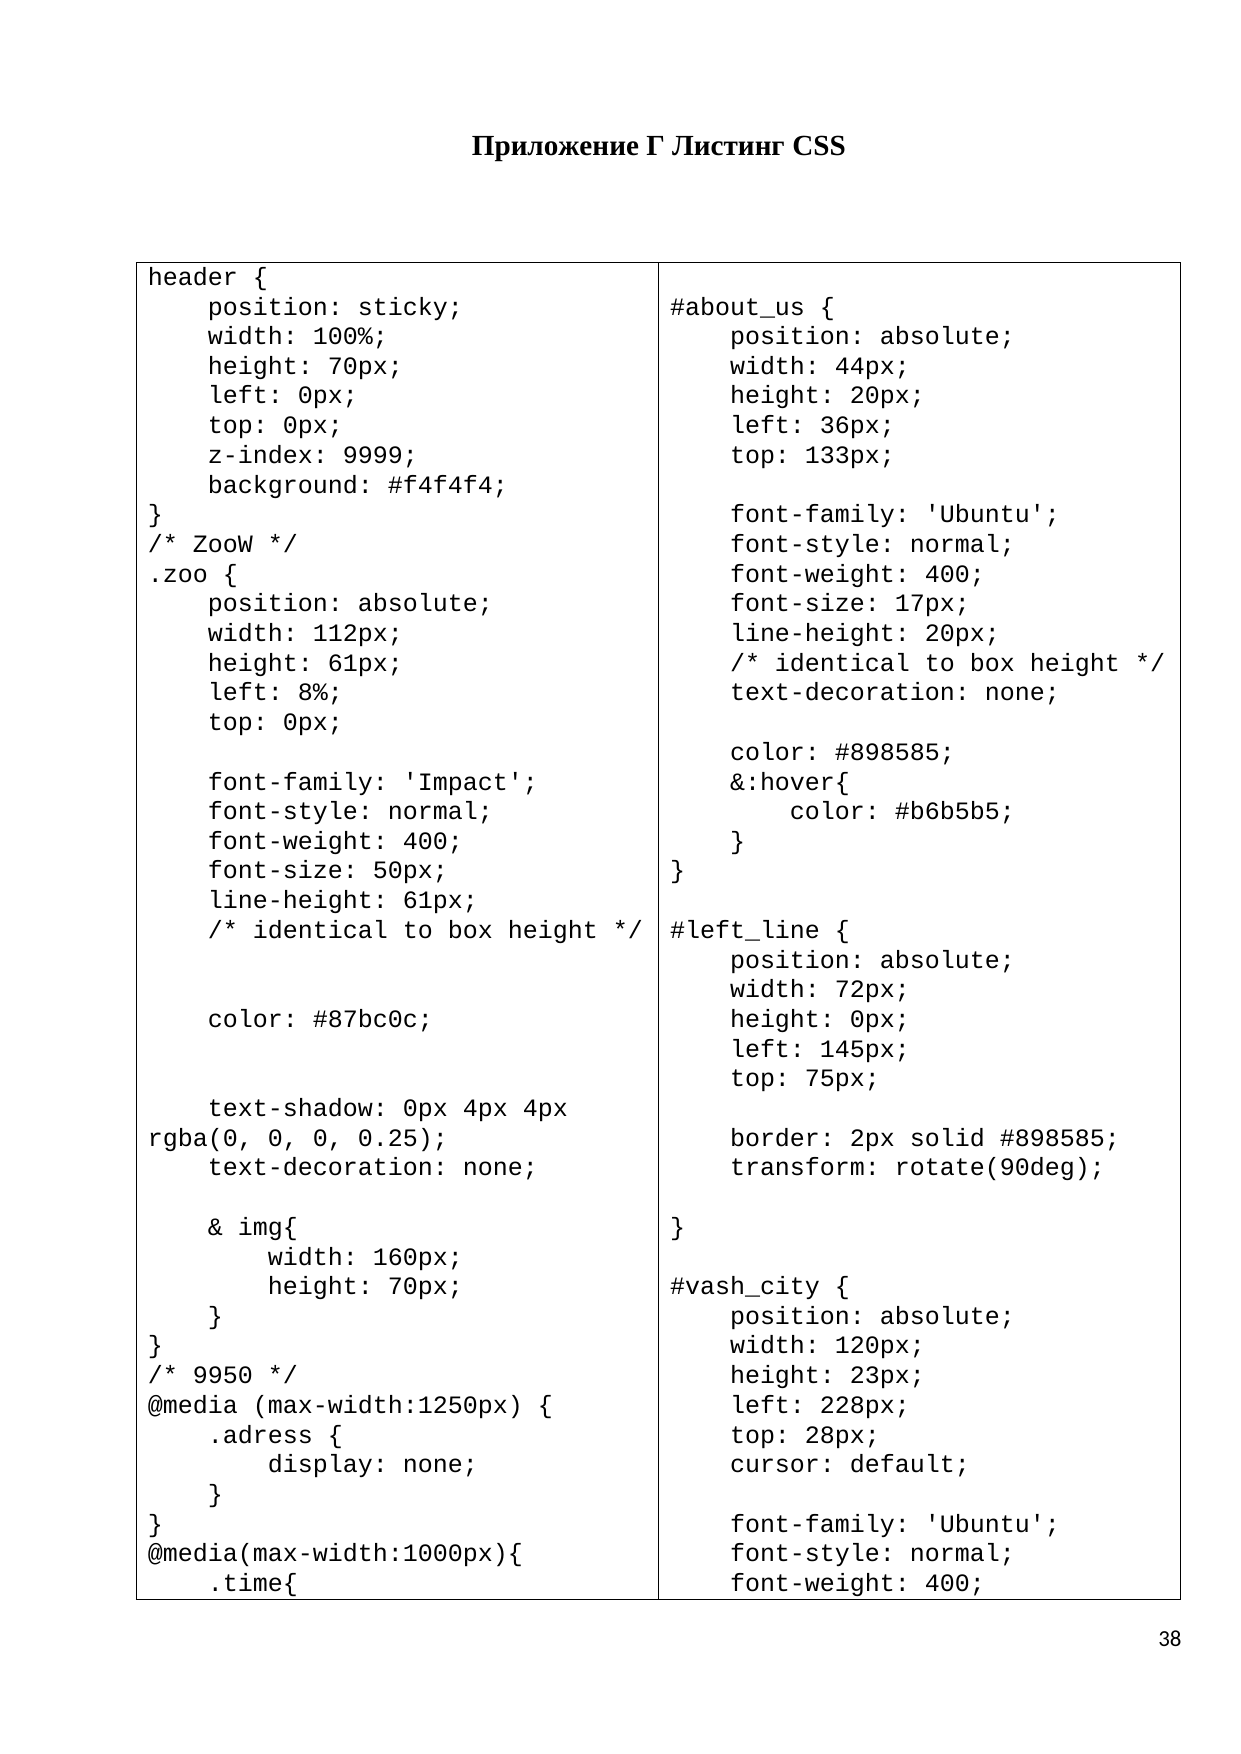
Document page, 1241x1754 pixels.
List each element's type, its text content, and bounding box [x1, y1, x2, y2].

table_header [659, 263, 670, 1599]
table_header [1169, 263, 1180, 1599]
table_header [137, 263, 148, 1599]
subtitle Приложение Г Листинг CSS [136, 128, 1181, 162]
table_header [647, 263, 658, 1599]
